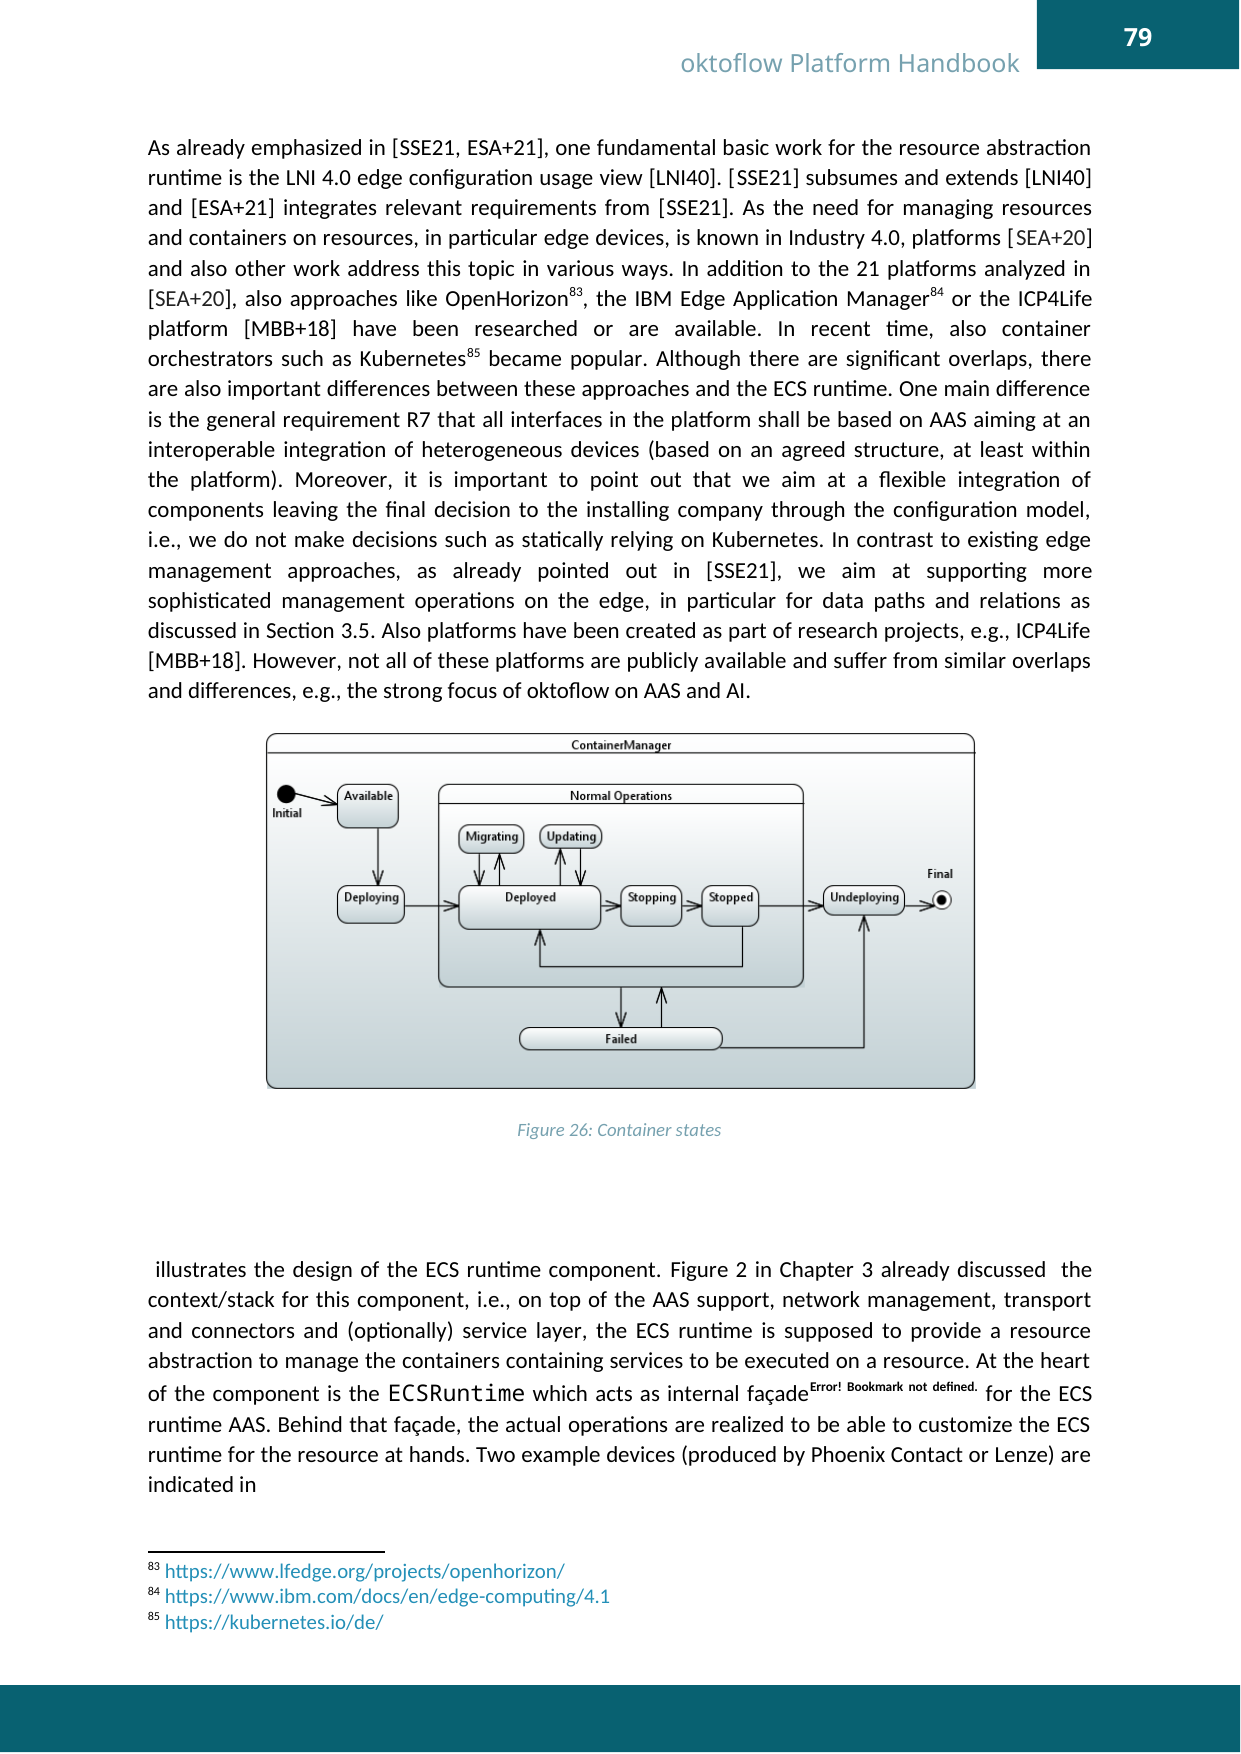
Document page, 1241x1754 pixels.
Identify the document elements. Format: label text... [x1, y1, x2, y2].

picture [256, 723, 985, 1099]
text Figure 26: Container states [148, 1118, 1093, 1141]
text Figure 25 illustrates the design of the ECS runtime component. Figure 2 in Chapter 3 already discussed the context/stack for this component, i.e., on top of the AAS support, network management, transport and connectors and (optionally) service layer, the ECS runtime is supposed to provide a resource abstraction to manage the containers containing services to be executed on a resource. At the heart of the component is the ECSRuntime which acts as internal façadeError! Bookmark not defined. for the ECS runtime AAS. Behind that façade, the actual operations are realized to be able to customize the ECS runtime for the resource at hands. Two example devices (produced by Phoenix Contact or Lenze) are indicated in [148, 1255, 1093, 1498]
text As already emphasized in [SSE21, ESA+21], one fundamental basic work for the resource abstraction runtime is the LNI 4.0 edge configuration usage view [LNI40]. [SSE21] subsumes and extends [LNI40] and [ESA+21] integrates relevant requirements from [SSE21]. As the need for managing resources and containers on resources, in particular edge devices, is known in Industry 4.0, platforms [SEA+20] and also other work address this topic in various ways. In addition to the 21 platforms analyzed in [SEA+20], also approaches like OpenHorizon, the IBM Edge Application Manager or the ICP4Life platform [MBB+18] have been researched or are available. In recent time, also container orchestrators such as Kubernetes became popular. Although there are significant overlaps, there are also important differences between these approaches and the ECS runtime. One main difference is the general requirement R7 that all interfaces in the platform shall be based on AAS aiming at an interoperable integration of heterogeneous devices (based on an agreed structure, at least within the platform). Moreover, it is important to point out that we aim at a flexible integration of components leaving the final decision to the installing company through the configuration model, i.e., we do not make decisions such as statically relying on Kubernetes. In contrast to existing edge management approaches, as already pointed out in [SSE21], we aim at supporting more sophisticated management operations on the edge, in particular for data paths and relations as discussed in Section 3.5. Also platforms have been created as part of research projects, e.g., ICP4Life [MBB+18]. However, not all of these platforms are publicly available and suffer from similar overlaps and differences, e.g., the strong focus of oktoflow on AAS and AI. [148, 133, 1093, 705]
